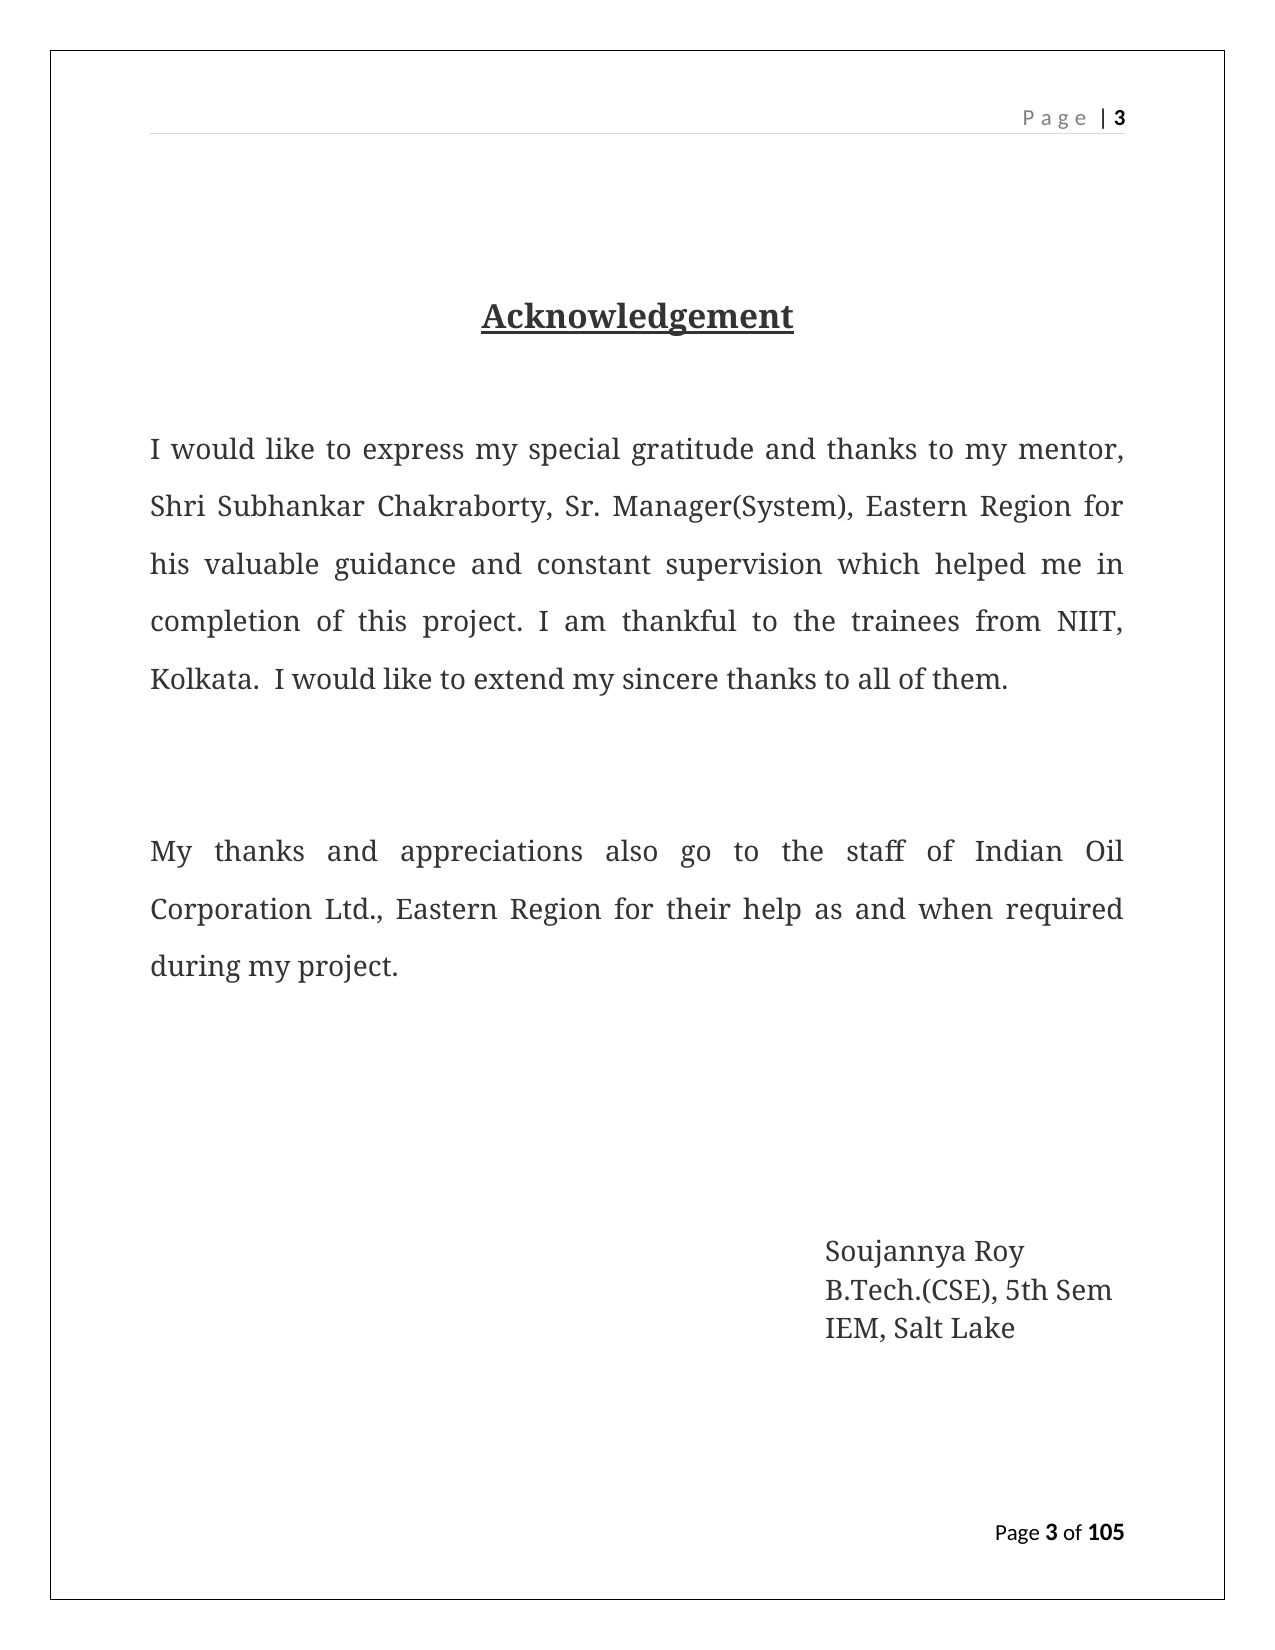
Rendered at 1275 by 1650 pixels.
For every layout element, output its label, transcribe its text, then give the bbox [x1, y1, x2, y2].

text B.Tech.(CSE), 5th Sem [750, 1270, 1125, 1308]
text Acknowledgement [150, 293, 1125, 339]
text I would like to express my special gratitude and thanks to my mentor, Shri Subhankar Chakraborty, Sr. Manager(System), Eastern Region for his valuable guidance and constant supervision which helped me in completion of this project. I am thankful to the trainees from NIIT, Kolkata. I would like to extend my sincere thanks to all of them. [150, 429, 1125, 697]
text IEM, Salt Lake [750, 1308, 1125, 1347]
text My thanks and appreciations also go to the staff of Indian Oil Corporation Ltd., Eastern Region for their help as and when required during my project. [150, 832, 1125, 985]
text Soujannya Roy [750, 1232, 1125, 1270]
